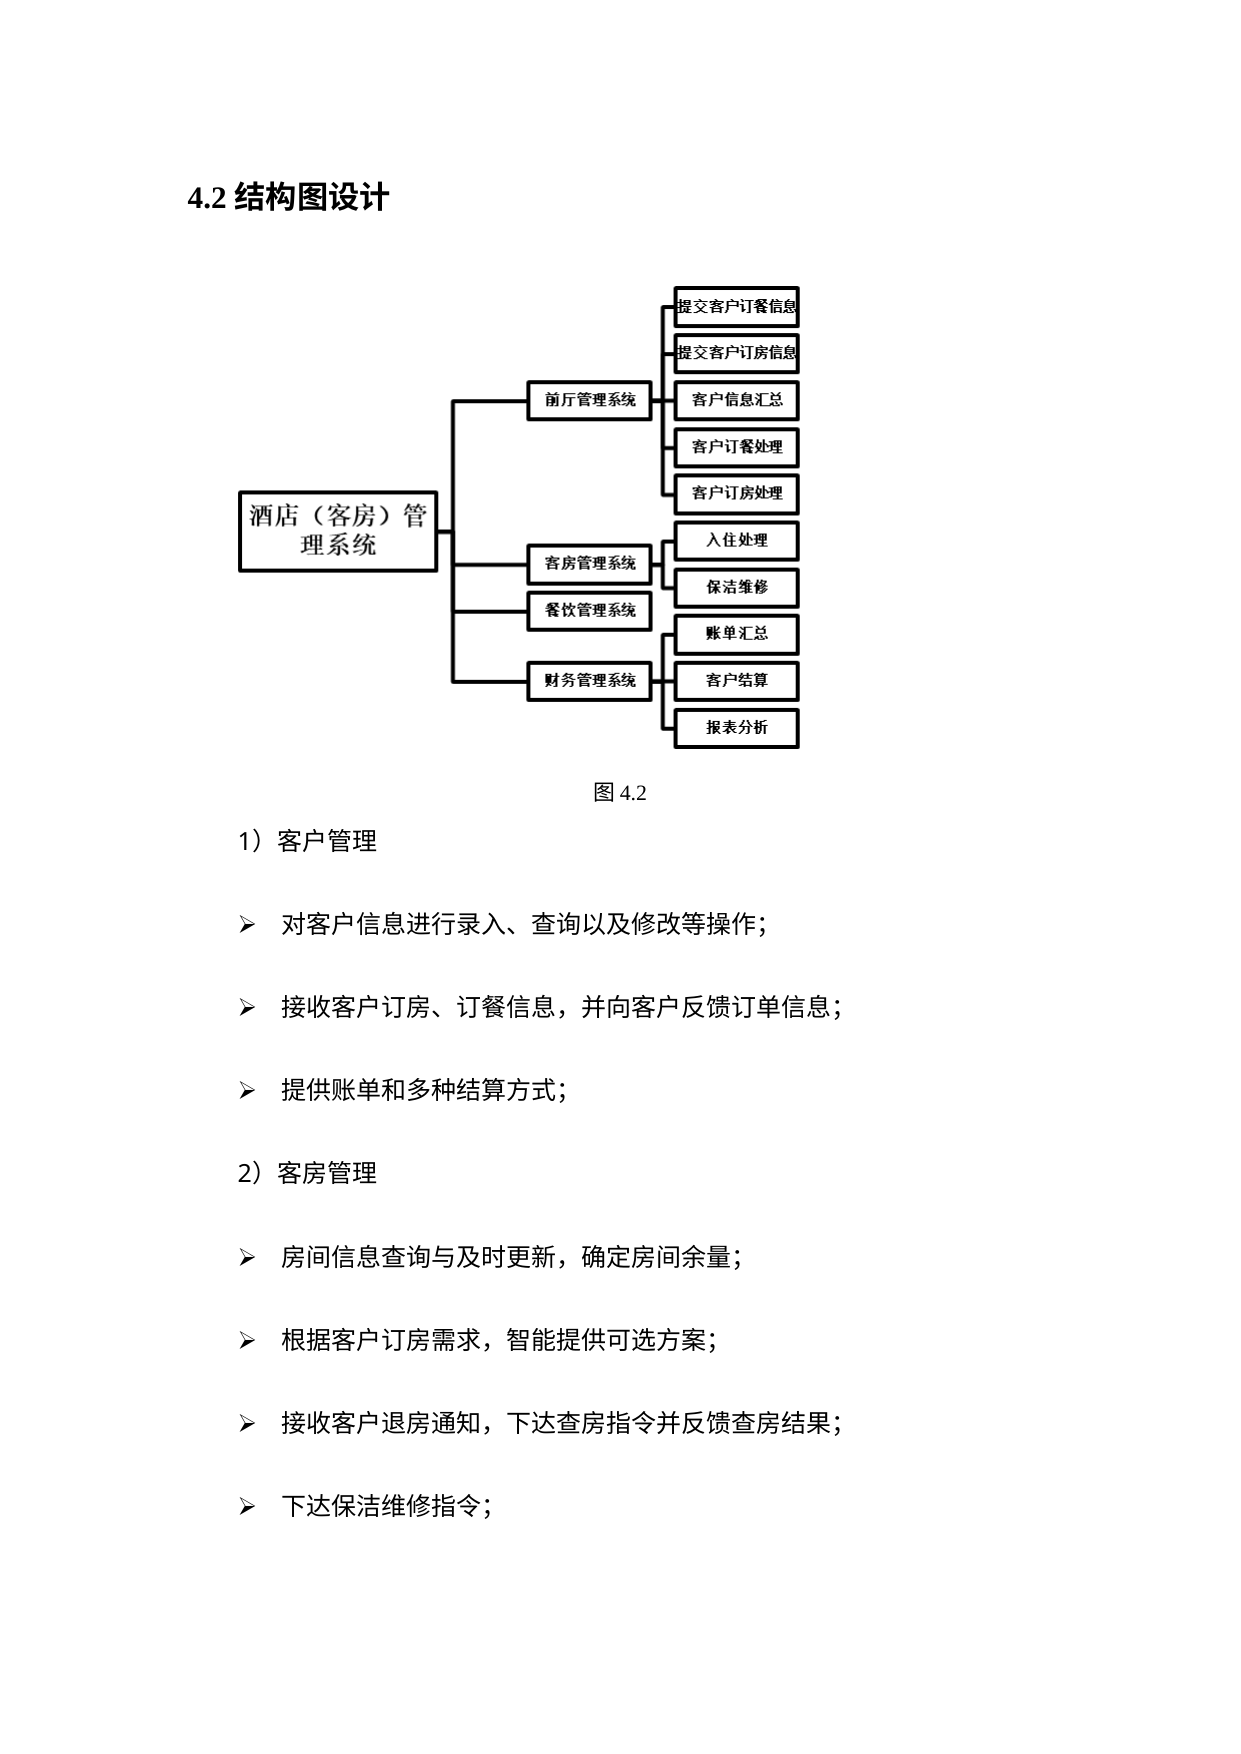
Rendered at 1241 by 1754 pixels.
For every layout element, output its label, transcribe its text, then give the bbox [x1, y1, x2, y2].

list 下达保洁维修指令； [237, 1472, 1053, 1537]
list 接收客户订房、订餐信息，并向客户反馈订单信息； [237, 973, 1053, 1038]
list 房间信息查询与及时更新，确定房间余量； [237, 1223, 1053, 1288]
list 根据客户订房需求，智能提供可选方案； [237, 1306, 1053, 1371]
text 图4.2 [187, 774, 1053, 807]
list 提供账单和多种结算方式； [237, 1056, 1053, 1121]
picture [187, 286, 1037, 749]
text 1）客户管理 [187, 807, 1053, 872]
list 对客户信息进行录入、查询以及修改等操作； [237, 890, 1053, 955]
list 接收客户退房通知，下达查房指令并反馈查房结果； [237, 1389, 1053, 1454]
text 2）客房管理 [187, 1139, 1053, 1204]
subtitle 4.2 结构图设计 [187, 162, 1053, 227]
